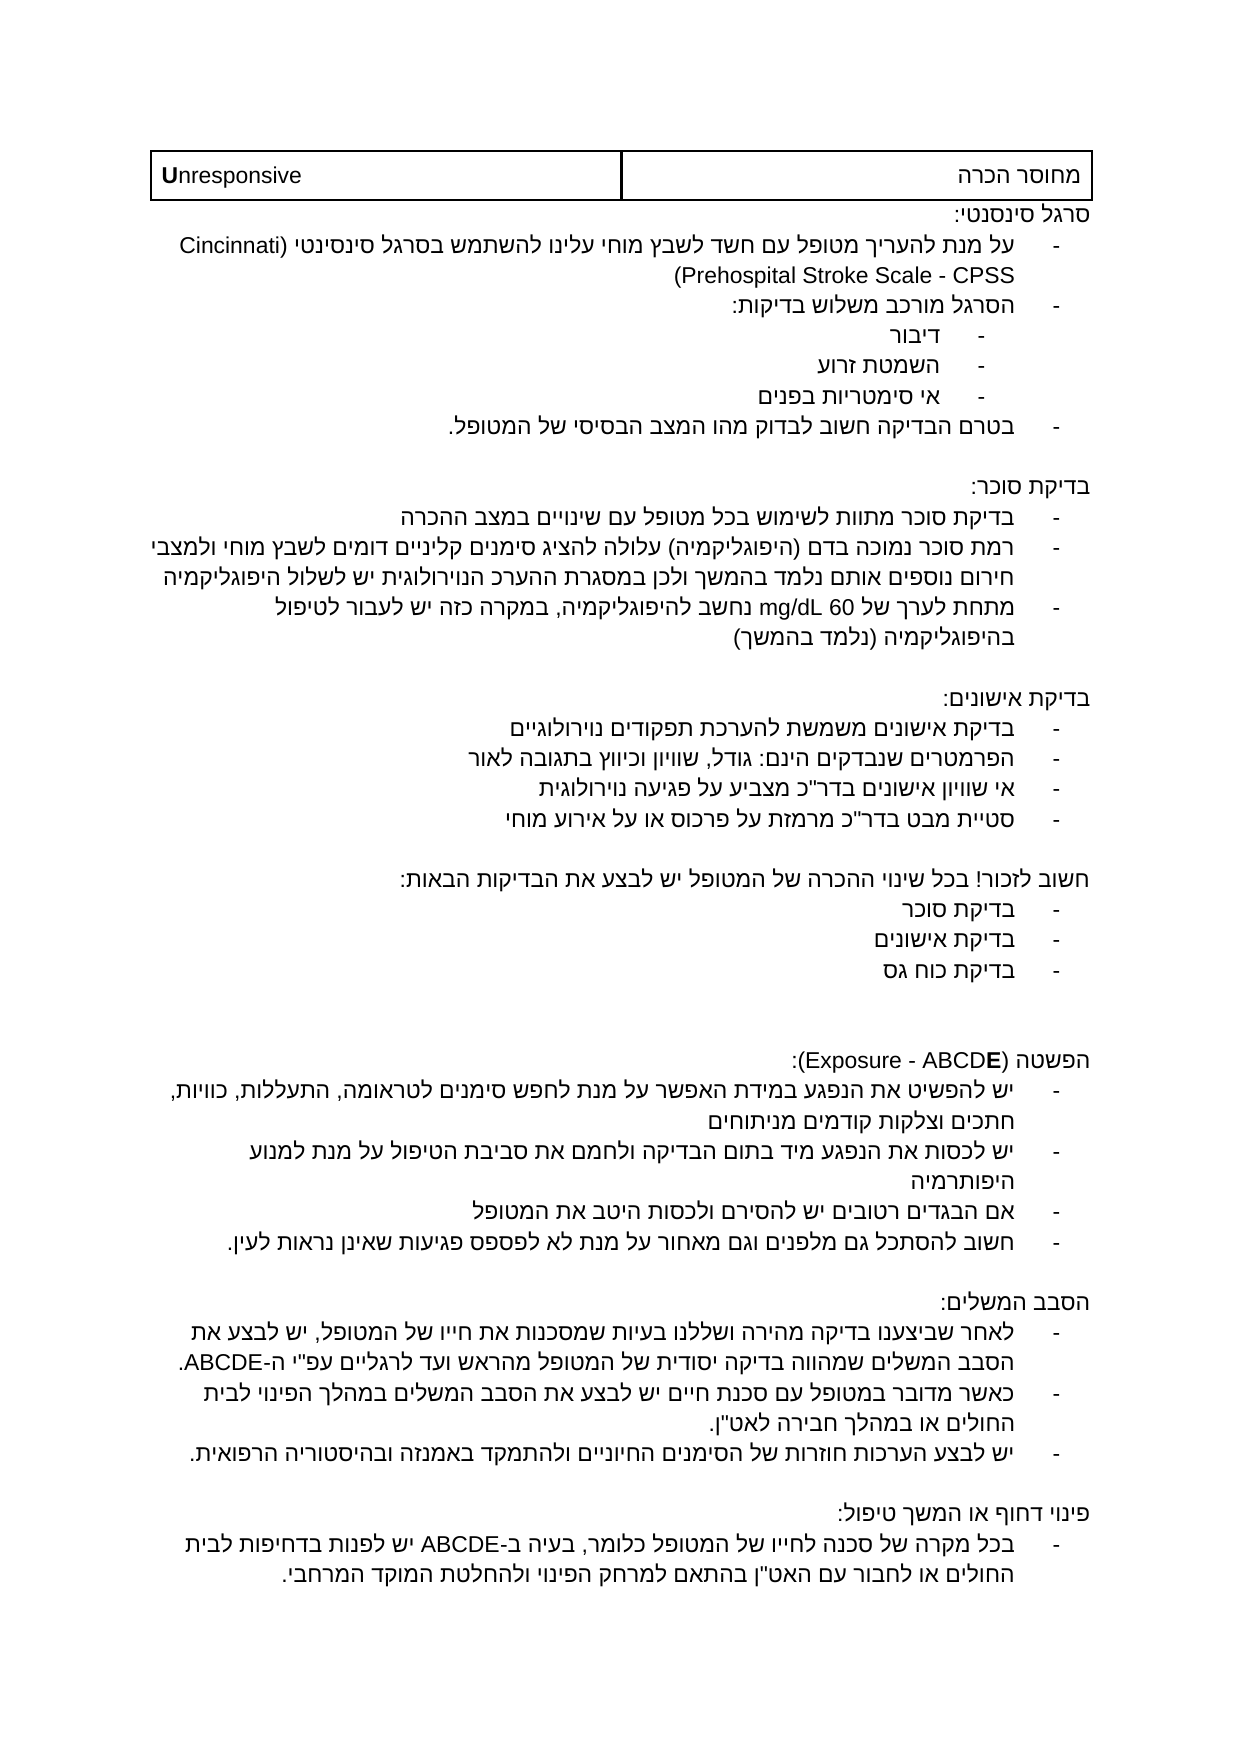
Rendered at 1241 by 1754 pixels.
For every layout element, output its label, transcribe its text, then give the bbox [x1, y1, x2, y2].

table_cell Unresponsive [152, 152, 620, 199]
list סטיית מבט בדר"כ מרמזת על פרכוס או על אירוע מוחי [150, 806, 1053, 832]
list הפרמטרים שנבדקים הינם: גודל, שוויון וכיווץ בתגובה לאור [150, 745, 1053, 771]
text חשוב לזכור! בכל שינוי ההכרה של המטופל יש לבצע את הבדיקות הבאות: [150, 866, 1090, 892]
list בדיקת סוכר [150, 896, 1053, 922]
list הסרגל מורכב משלוש בדיקות: [150, 292, 1053, 318]
list על מנת להעריך מטופל עם חשד לשבץ מוחי עלינו להשתמש בסרגל סינסינטי (Cincinnati Prehospital Stroke Scale - CPSS) [150, 232, 1053, 288]
list מתחת לערך של 60 mg/dL נחשב להיפוגליקמיה, במקרה כזה יש לעבור לטיפול בהיפוגליקמיה (נלמד בהמשך) [150, 594, 1053, 651]
list לאחר שביצענו בדיקה מהירה ושללנו בעיות שמסכנות את חייו של המטופל, יש לבצע את הסבב המשלים שמהווה בדיקה יסודית של המטופל מהראש ועד לרגליים עפ"י ה-ABCDE. [150, 1319, 1053, 1376]
list בכל מקרה של סכנה לחייו של המטופל כלומר, בעיה ב-ABCDE יש לפנות בדחיפות לבית החולים או לחבור עם האט"ן בהתאם למרחק הפינוי ולהחלטת המוקד המרחבי. [150, 1531, 1053, 1587]
list יש להפשיט את הנפגע במידת האפשר על מנת לחפש סימנים לטראומה, התעללות, כוויות, חתכים וצלקות קודמים מניתוחים [150, 1077, 1053, 1134]
text פינוי דחוף או המשך טיפול: [150, 1500, 1090, 1527]
list בדיקת כוח גס [150, 957, 1053, 983]
list רמת סוכר נמוכה בדם (היפוגליקמיה) עלולה להציג סימנים קליניים דומים לשבץ מוחי ולמצבי חירום נוספים אותם נלמד בהמשך ולכן במסגרת ההערכ הנוירולוגית יש לשלול היפוגליקמיה [150, 534, 1053, 590]
text בדיקת אישונים: [150, 685, 1090, 711]
list אי שוויון אישונים בדר"כ מצביע על פגיעה נוירולוגית [150, 775, 1053, 802]
text בדיקת סוכר: [150, 473, 1090, 499]
list השמטת זרוע [150, 352, 978, 379]
list דיבור [150, 322, 978, 348]
text הפשטה (Exposure - ABCDE): [150, 1047, 1090, 1073]
list יש לבצע הערכות חוזרות של הסימנים החיוניים ולהתמקד באמנזה ובהיסטוריה הרפואית. [150, 1440, 1053, 1466]
list יש לכסות את הנפגע מיד בתום הבדיקה ולחמם את סביבת הטיפול על מנת למנוע היפותרמיה [150, 1138, 1053, 1194]
text הסבב המשלים: [150, 1289, 1090, 1315]
list בדיקת אישונים משמשת להערכת תפקודים נוירולוגיים [150, 715, 1053, 741]
list בטרם הבדיקה חשוב לבדוק מהו המצב הבסיסי של המטופל. [150, 413, 1053, 439]
list כאשר מדובר במטופל עם סכנת חיים יש לבצע את הסבב המשלים במהלך הפינוי לבית החולים או במהלך חבירה לאט"ן. [150, 1379, 1053, 1436]
list בדיקת אישונים [150, 926, 1053, 953]
list אי סימטריות בפנים [150, 383, 978, 409]
list אם הבגדים רטובים יש להסירם ולכסות היטב את המטופל [150, 1198, 1053, 1224]
text סרגל סינסנטי: [150, 201, 1090, 228]
list בדיקת סוכר מתוות לשימוש בכל מטופל עם שינויים במצב ההכרה [150, 503, 1053, 530]
table_cell מחוסר הכרה [623, 152, 1091, 199]
list חשוב להסתכל גם מלפנים וגם מאחור על מנת לא לפספס פגיעות שאינן נראות לעין. [150, 1228, 1053, 1255]
